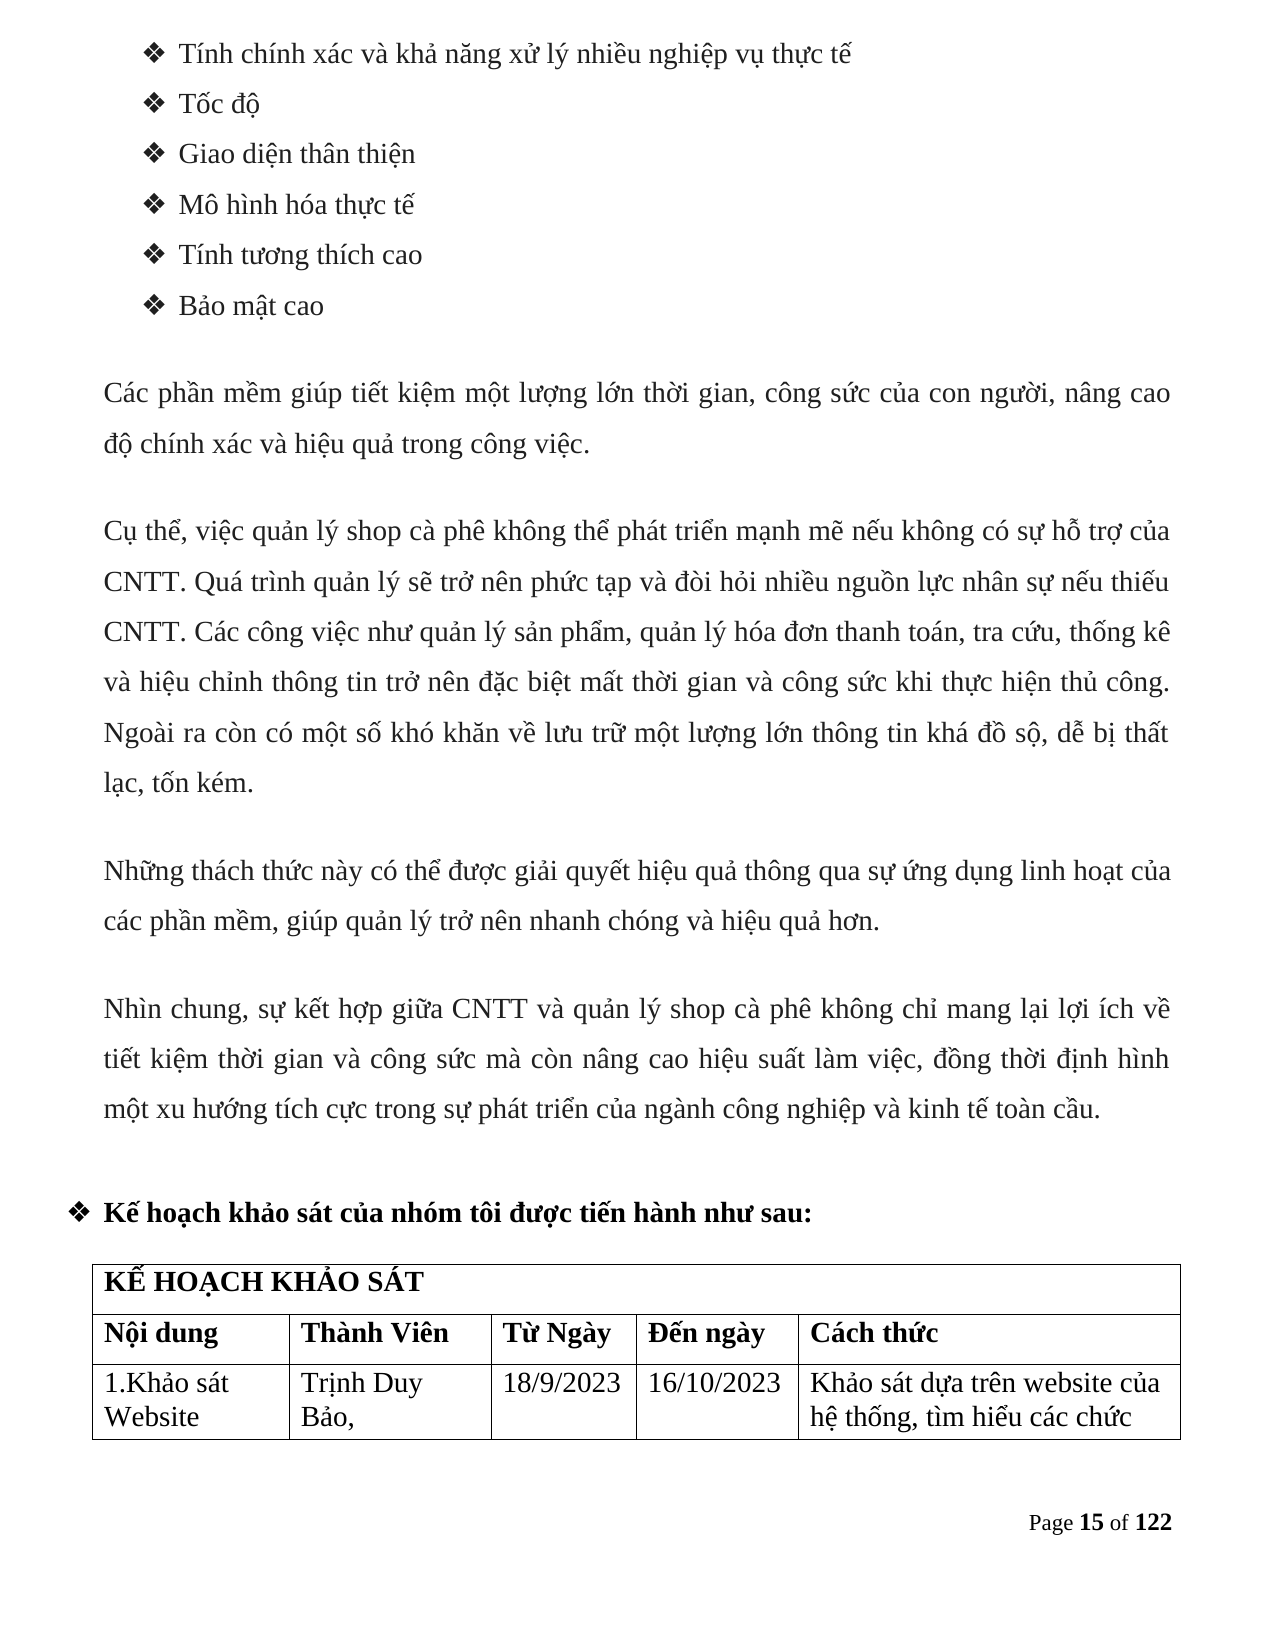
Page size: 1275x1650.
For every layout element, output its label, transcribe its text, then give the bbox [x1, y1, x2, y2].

list Tốc độ [141, 86, 1172, 120]
table_cell 16/10/2023 [637, 1365, 798, 1439]
text Những thách thức này có thể được giải quyết hiệu quả thông qua sự ứng dụng linh hoạt của các phần mềm, giúp quản lý trở nên nhanh chóng và hiệu quả hơn. [103, 853, 1172, 937]
list Tính tương thích cao [141, 237, 1172, 271]
table_cell Đến ngày [637, 1315, 798, 1364]
table_header KẾ HOẠCH KHẢO SÁT [93, 1265, 1180, 1314]
text Nhìn chung, sự kết hợp giữa CNTT và quản lý shop cà phê không chỉ mang lại lợi ích về tiết kiệm thời gian và công sức mà còn nâng cao hiệu suất làm việc, đồng thời định hình một xu hướng tích cực trong sự phát triển của ngành công nghiệp và kinh tế toàn cầu. [103, 991, 1172, 1125]
table_cell Cách thức [799, 1315, 1180, 1364]
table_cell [290, 1365, 491, 1439]
list Giao diện thân thiện [141, 137, 1172, 170]
table_cell 18/9/2023 [492, 1365, 636, 1439]
list Bảo mật cao [141, 288, 1172, 321]
table_cell Từ Ngày [492, 1315, 636, 1364]
text Cụ thể, việc quản lý shop cà phê không thể phát triển mạnh mẽ nếu không có sự hỗ trợ của CNTT. Quá trình quản lý sẽ trở nên phức tạp và đòi hỏi nhiều nguồn lực nhân sự nếu thiếu CNTT. Các công việc như quản lý sản phẩm, quản lý hóa đơn thanh toán, tra cứu, thống kê và hiệu chỉnh thông tin trở nên đặc biệt mất thời gian và công sức khi thực hiện thủ công. Ngoài ra còn có một số khó khăn về lưu trữ một lượng lớn thông tin khá đồ sộ, dễ bị thất lạc, tốn kém. [103, 513, 1172, 799]
list Tính chính xác và khả năng xử lý nhiều nghiệp vụ thực tế [141, 36, 1172, 69]
table_cell Nội dung [93, 1315, 289, 1364]
list Mô hình hóa thực tế [141, 187, 1172, 221]
table_cell Thành Viên [290, 1315, 491, 1364]
subtitle Kế hoạch khảo sát của nhóm tôi được tiến hành như sau: [66, 1179, 1172, 1239]
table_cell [93, 1365, 289, 1439]
text Các phần mềm giúp tiết kiệm một lượng lớn thời gian, công sức của con người, nâng cao độ chính xác và hiệu quả trong công việc. [103, 375, 1172, 459]
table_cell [799, 1365, 1180, 1439]
